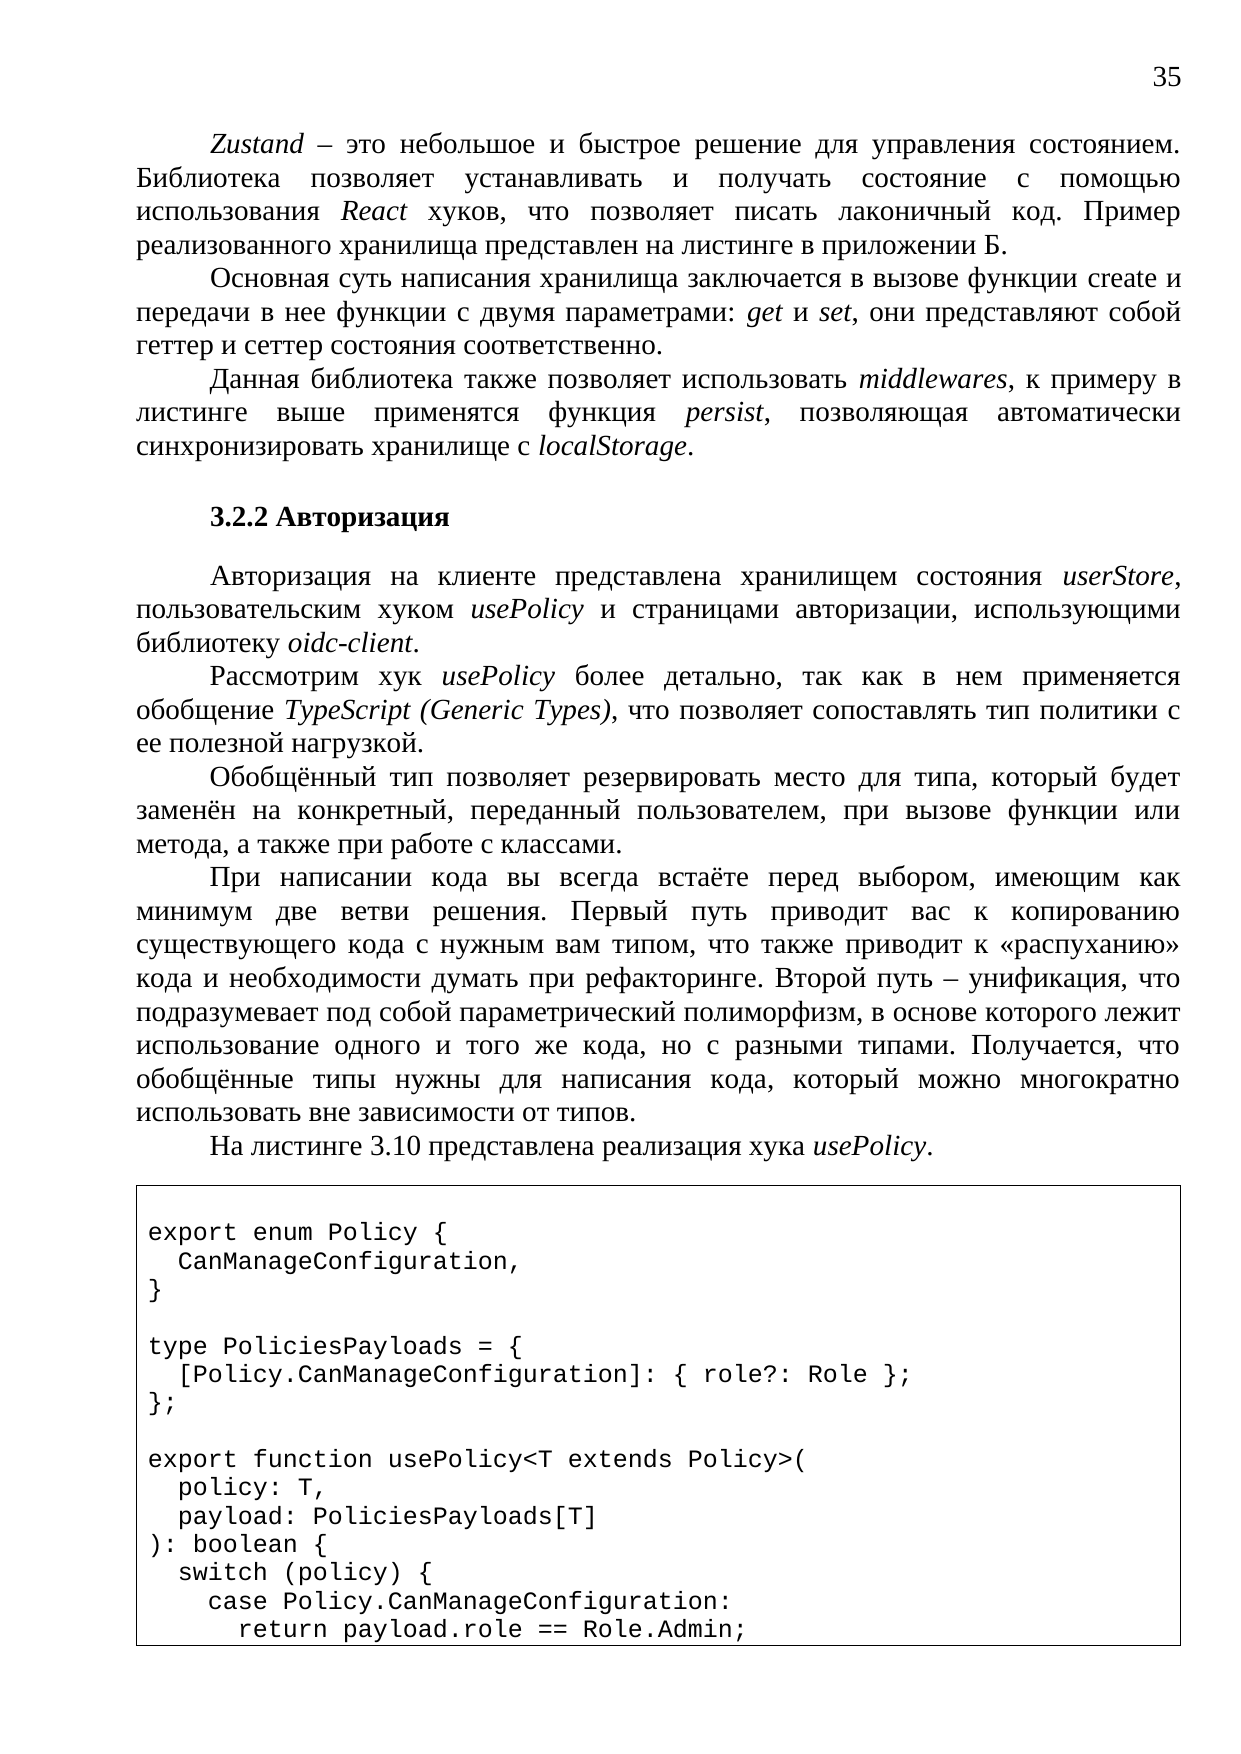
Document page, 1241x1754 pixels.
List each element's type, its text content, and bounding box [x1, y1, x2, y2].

text Данная библиотека также позволяет использовать middlewares, к примеру в листинге выше применятся функция persist, позволяющая автоматически синхронизировать хранилище с localStorage. [136, 361, 1181, 462]
text Основная суть написания хранилища заключается в вызове функции create и передачи в нее функции с двумя параметрами: get и set, они представляют собой геттер и сеттер состояния соответственно. [136, 260, 1181, 361]
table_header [137, 1186, 1180, 1645]
text Обобщённый тип позволяет резервировать место для типа, который будет заменён на конкретный, переданный пользователем, при вызове функции или метода, а также при работе с классами. [136, 759, 1181, 859]
subtitle 3.2.2 Авторизация [136, 499, 1181, 533]
text Рассмотрим хук usePolicy более детально, так как в нем применяется обобщение TypeScript (Generic Types), что позволяет сопоставлять тип политики с ее полезной нагрузкой. [136, 658, 1181, 759]
text Авторизация на клиенте представлена хранилищем состояния userStore, пользовательским хуком usePolicy и страницами авторизации, использующими библиотеку oidc-client. [136, 558, 1181, 658]
text При написании кода вы всегда встаёте перед выбором, имеющим как минимум две ветви решения. Первый путь приводит вас к копированию существующего кода с нужным вам типом, что также приводит к «распуханию» кода и необходимости думать при рефакторинге. Второй путь – унификация, что подразумевает под собой параметрический полиморфизм, в основе которого лежит использование одного и того же кода, но с разными типами. Получается, что обобщённые типы нужны для написания кода, который можно многократно использовать вне зависимости от типов. [136, 859, 1181, 1128]
text На листинге 3.10 представлена реализация хука usePolicy. [136, 1128, 1181, 1161]
text Zustand – это небольшое и быстрое решение для управления состоянием. Библиотека позволяет устанавливать и получать состояние с помощью использования React хуков, что позволяет писать лаконичный код. Пример реализованного хранилища представлен на листинге в приложении Б. [136, 126, 1181, 260]
